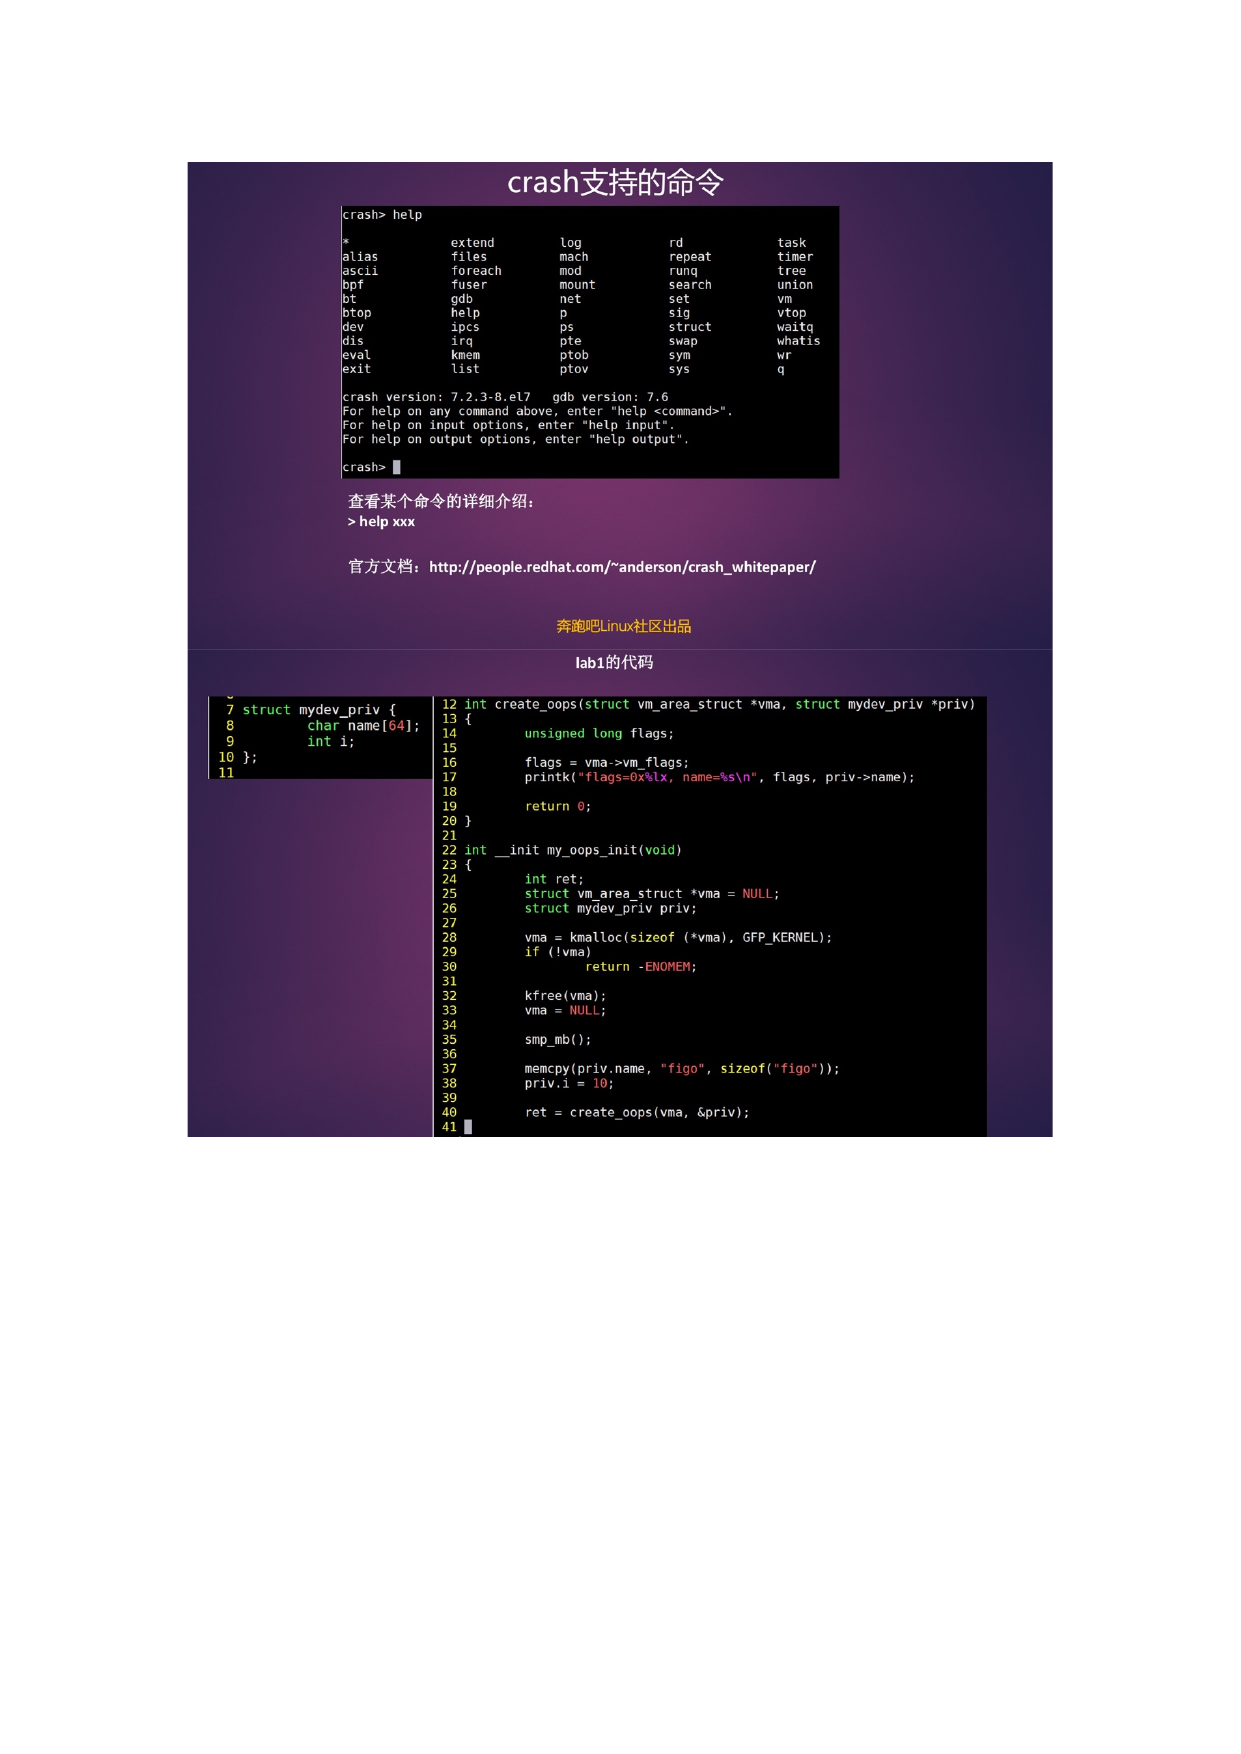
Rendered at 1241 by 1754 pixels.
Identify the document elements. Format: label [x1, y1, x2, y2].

picture [187, 162, 1053, 1137]
